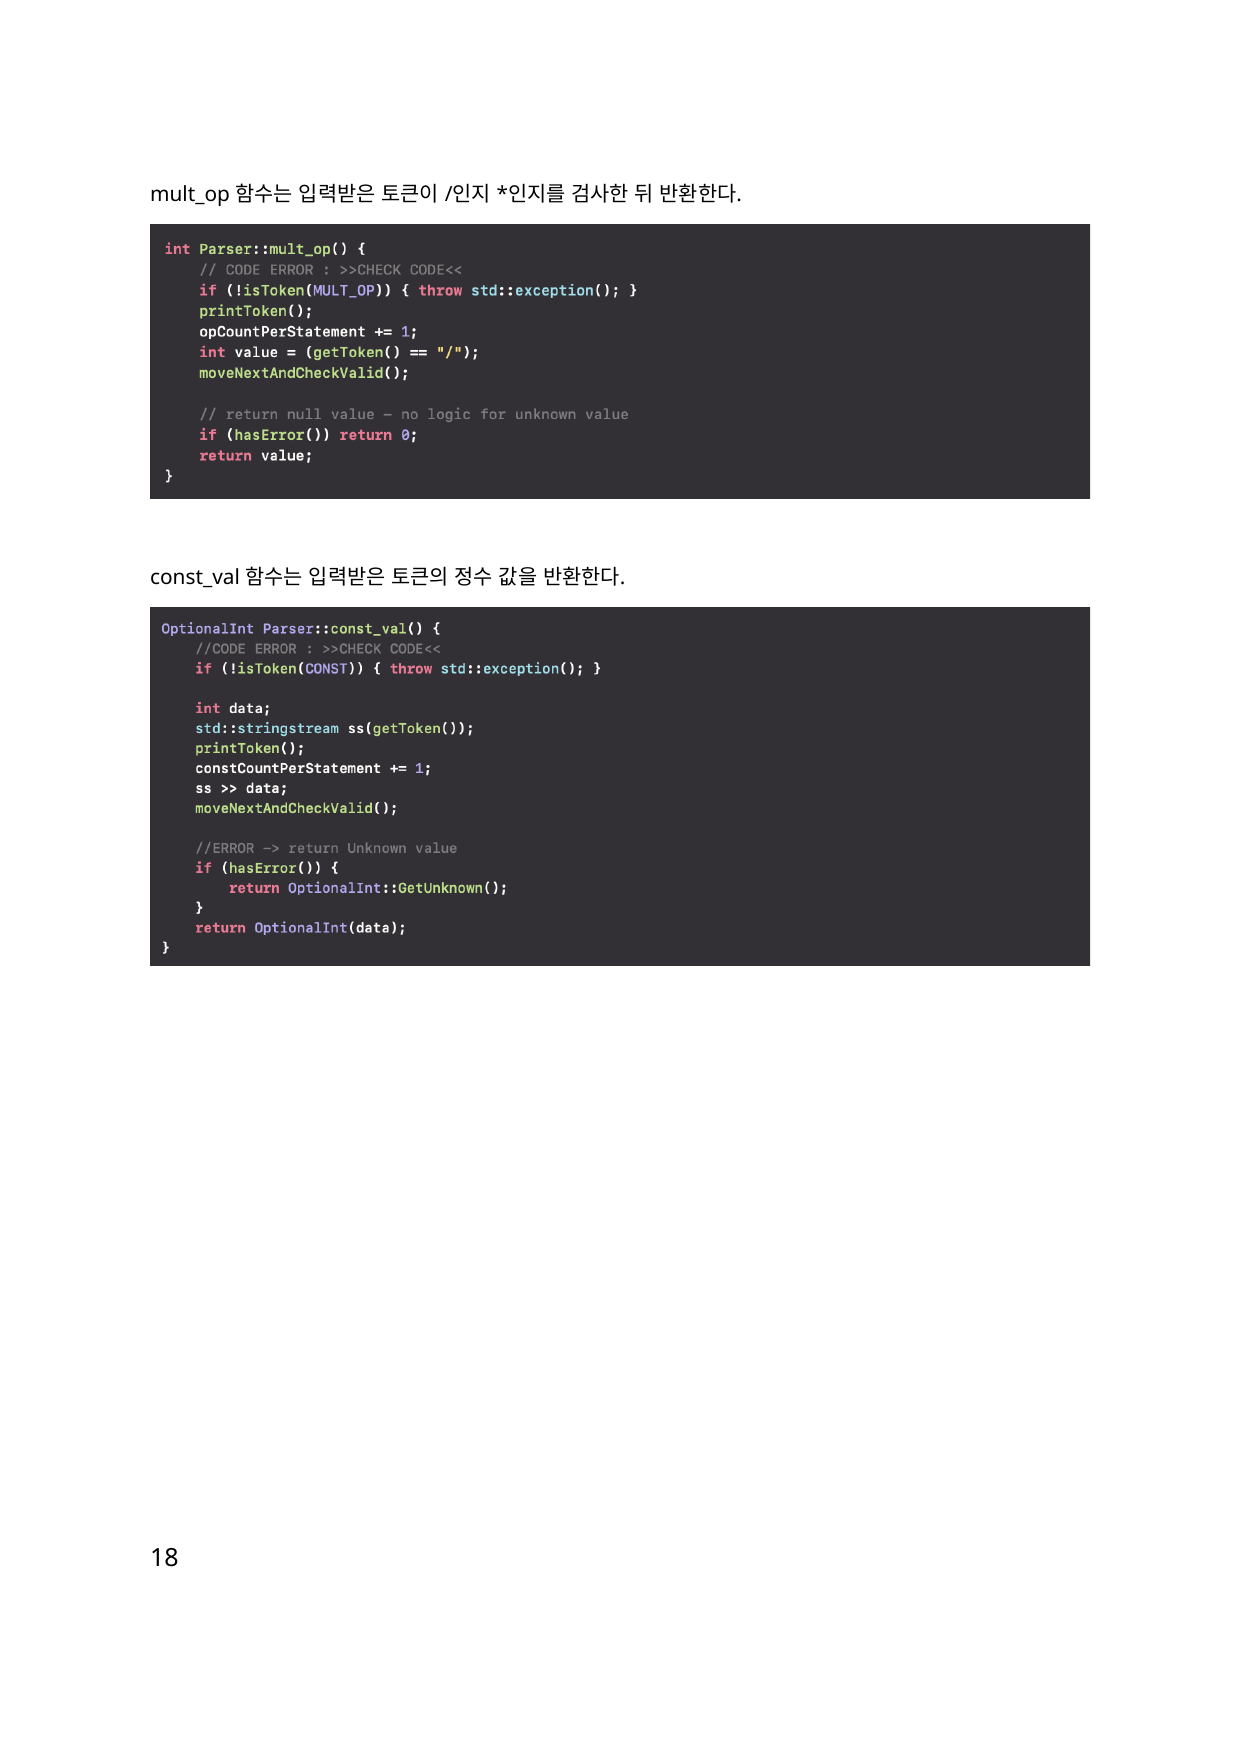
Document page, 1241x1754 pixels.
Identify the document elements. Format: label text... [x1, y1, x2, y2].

text mult_op 함수는 입력받은 토큰이 /인지 *인지를 검사한 뒤 반환한다. [150, 177, 1090, 207]
text const_val 함수는 입력받은 토큰의 정수 값을 반환한다. [150, 560, 1090, 591]
picture [150, 607, 1091, 966]
picture [150, 224, 1091, 499]
